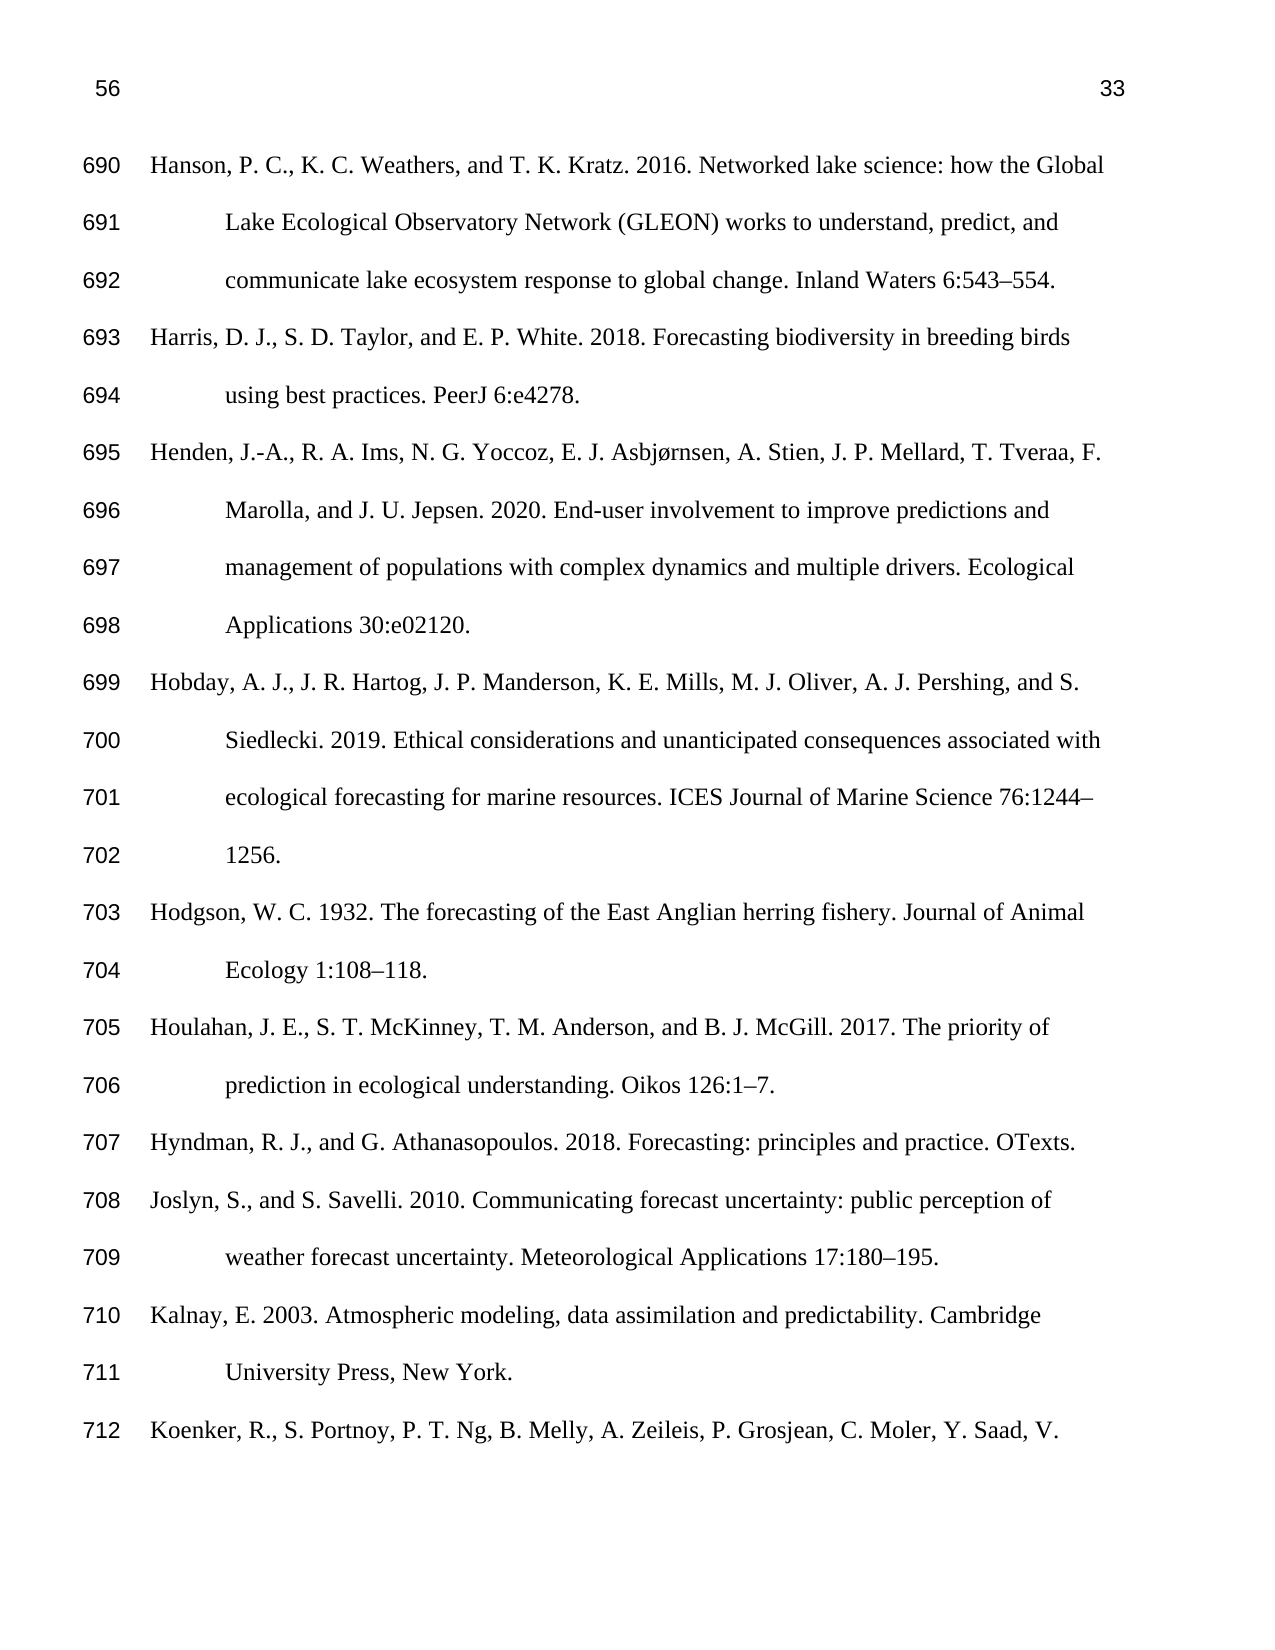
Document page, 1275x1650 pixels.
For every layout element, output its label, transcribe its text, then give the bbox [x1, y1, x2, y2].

text Houlahan, J. E., S. T. McKinney, T. M. Anderson, and B. J. McGill. 2017. The priority of prediction in ecological understanding. Oikos 126:1–7. [150, 1012, 1125, 1099]
text Hanson, P. C., K. C. Weathers, and T. K. Kratz. 2016. Networked lake science: how the Global Lake Ecological Observatory Network (GLEON) works to understand, predict, and communicate lake ecosystem response to global change. Inland Waters 6:543–554. [150, 150, 1125, 294]
text Henden, J.-A., R. A. Ims, N. G. Yoccoz, E. J. Asbjørnsen, A. Stien, J. P. Mellard, T. Tveraa, F. Marolla, and J. U. Jepsen. 2020. End-user involvement to improve predictions and management of populations with complex dynamics and multiple drivers. Ecological Applications 30:e02120. [150, 437, 1125, 639]
text Harris, D. J., S. D. Taylor, and E. P. White. 2018. Forecasting biodiversity in breeding birds using best practices. PeerJ 6:e4278. [150, 322, 1125, 409]
text Hyndman, R. J., and G. Athanasopoulos. 2018. Forecasting: principles and practice. OTexts. [150, 1127, 1125, 1156]
text Hodgson, W. C. 1932. The forecasting of the East Anglian herring fishery. Journal of Animal Ecology 1:108–118. [150, 897, 1125, 984]
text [150, 1415, 1125, 1444]
text Hobday, A. J., J. R. Hartog, J. P. Manderson, K. E. Mills, M. J. Oliver, A. J. Pershing, and S. Siedlecki. 2019. Ethical considerations and unanticipated consequences associated with ecological forecasting for marine resources. ICES Journal of Marine Science 76:1244–1256. [150, 667, 1125, 869]
text Kalnay, E. 2003. Atmospheric modeling, data assimilation and predictability. Cambridge University Press, New York. [150, 1300, 1125, 1386]
text Joslyn, S., and S. Savelli. 2010. Communicating forecast uncertainty: public perception of weather forecast uncertainty. Meteorological Applications 17:180–195. [150, 1185, 1125, 1271]
